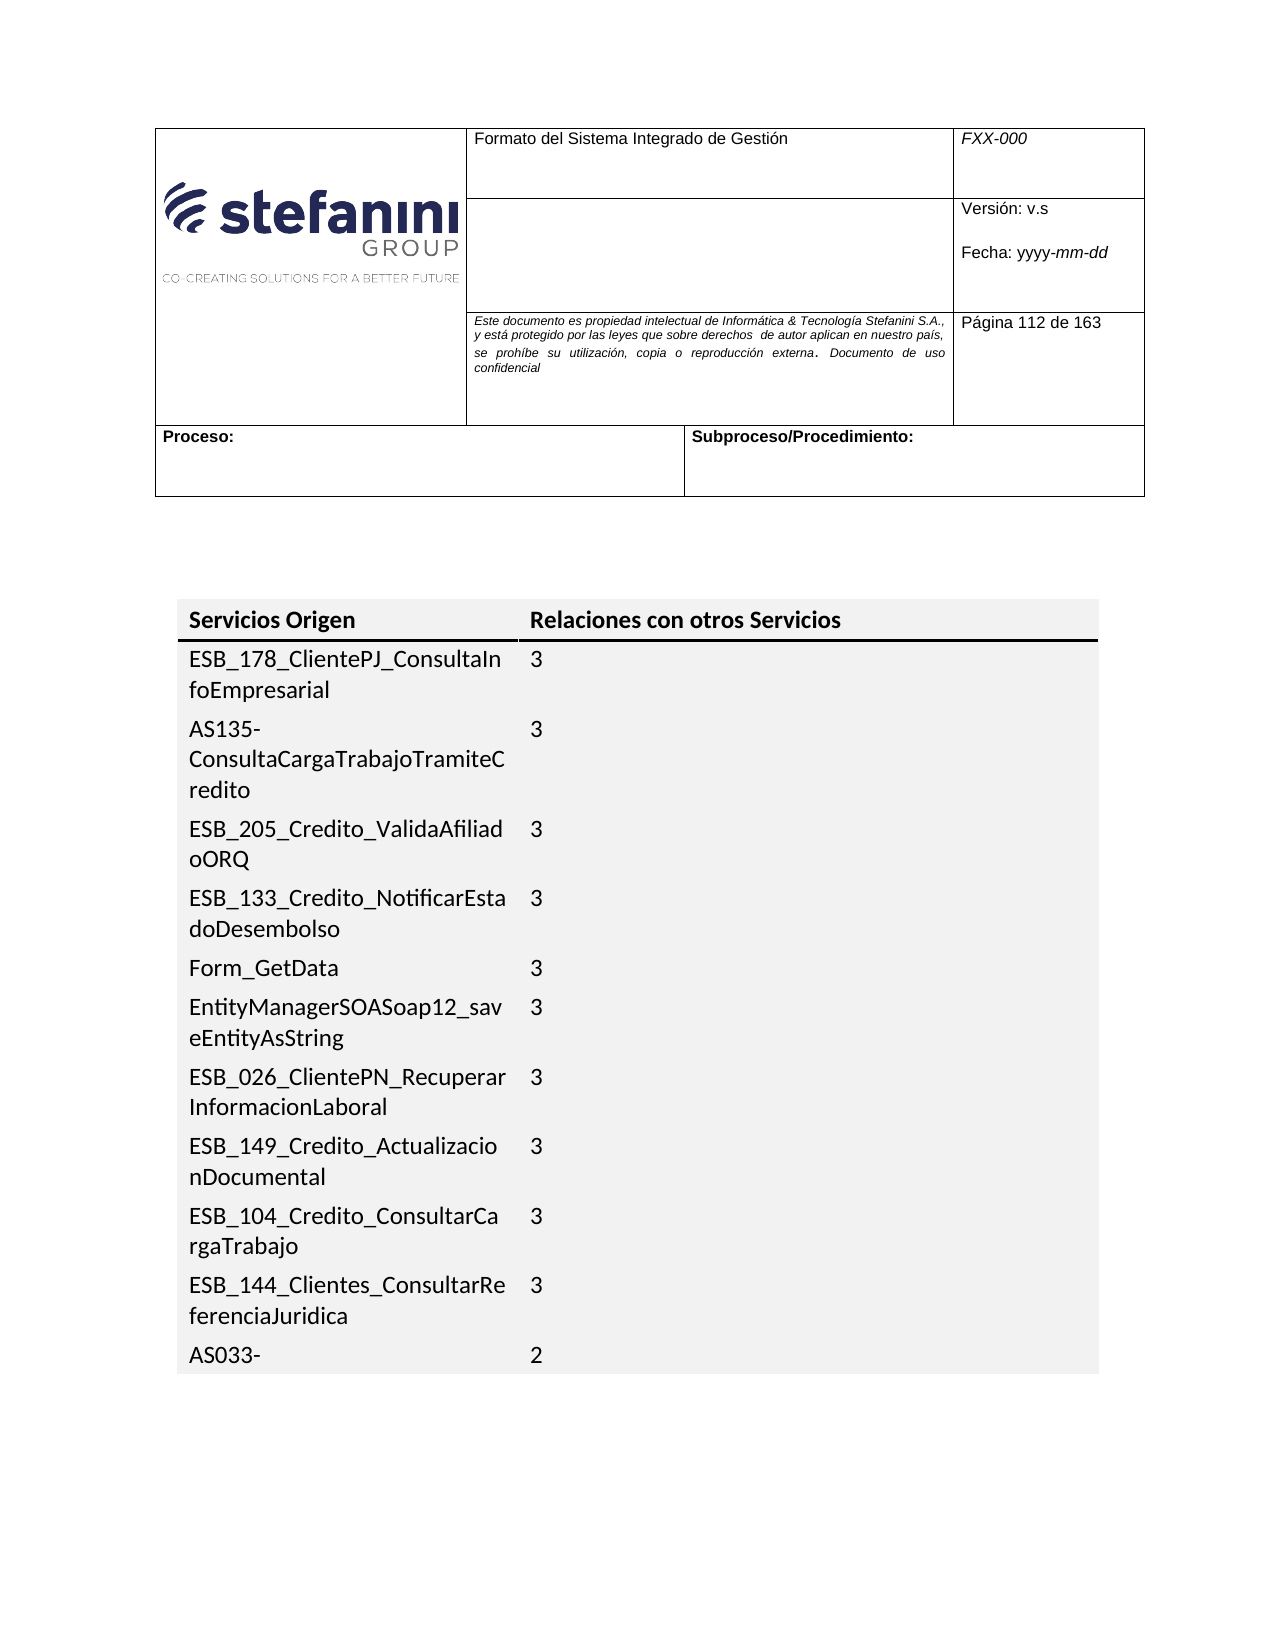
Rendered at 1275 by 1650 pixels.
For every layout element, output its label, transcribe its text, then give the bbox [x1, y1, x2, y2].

table_cell 3 [519, 1266, 1098, 1334]
table_cell ESB_178_ClientePJ_ConsultaInfoEmpresarial [178, 642, 518, 708]
table_cell ESB_149_Credito_ActualizacionDocumental [178, 1127, 518, 1195]
table_cell Form_GetData [178, 948, 518, 986]
table_cell ESB_205_Credito_ValidaAfiliadoORQ [178, 809, 518, 878]
table_cell ESB_144_Clientes_ConsultarReferenciaJuridica [178, 1266, 518, 1334]
table_cell 3 [519, 809, 1098, 878]
table_cell 3 [519, 1127, 1098, 1195]
table_cell 3 [519, 642, 1098, 708]
table_cell AS135-ConsultaCargaTrabajoTramiteCredito [178, 709, 518, 808]
table_cell 3 [519, 1057, 1098, 1126]
table_cell ESB_133_Credito_NotificarEstadoDesembolso [178, 879, 518, 947]
table_cell ESB_104_Credito_ConsultarCargaTrabajo [178, 1196, 518, 1265]
table_cell 3 [519, 879, 1098, 947]
table_cell 2 [519, 1335, 1098, 1373]
table_header Servicios Origen [178, 600, 518, 638]
table_cell EntityManagerSOASoap12_saveEntityAsString [178, 988, 518, 1056]
table_cell 3 [519, 709, 1098, 808]
table_cell ESB_026_ClientePN_RecuperarInformacionLaboral [178, 1057, 518, 1126]
table_cell 3 [519, 948, 1098, 986]
table_cell 3 [519, 1196, 1098, 1265]
table_header Relaciones con otros Servicios [519, 600, 1098, 638]
table_cell AS033-ConsultaProductosConsumidorFinanciero [178, 1335, 518, 1373]
picture [162, 182, 460, 286]
table_cell 3 [519, 988, 1098, 1056]
